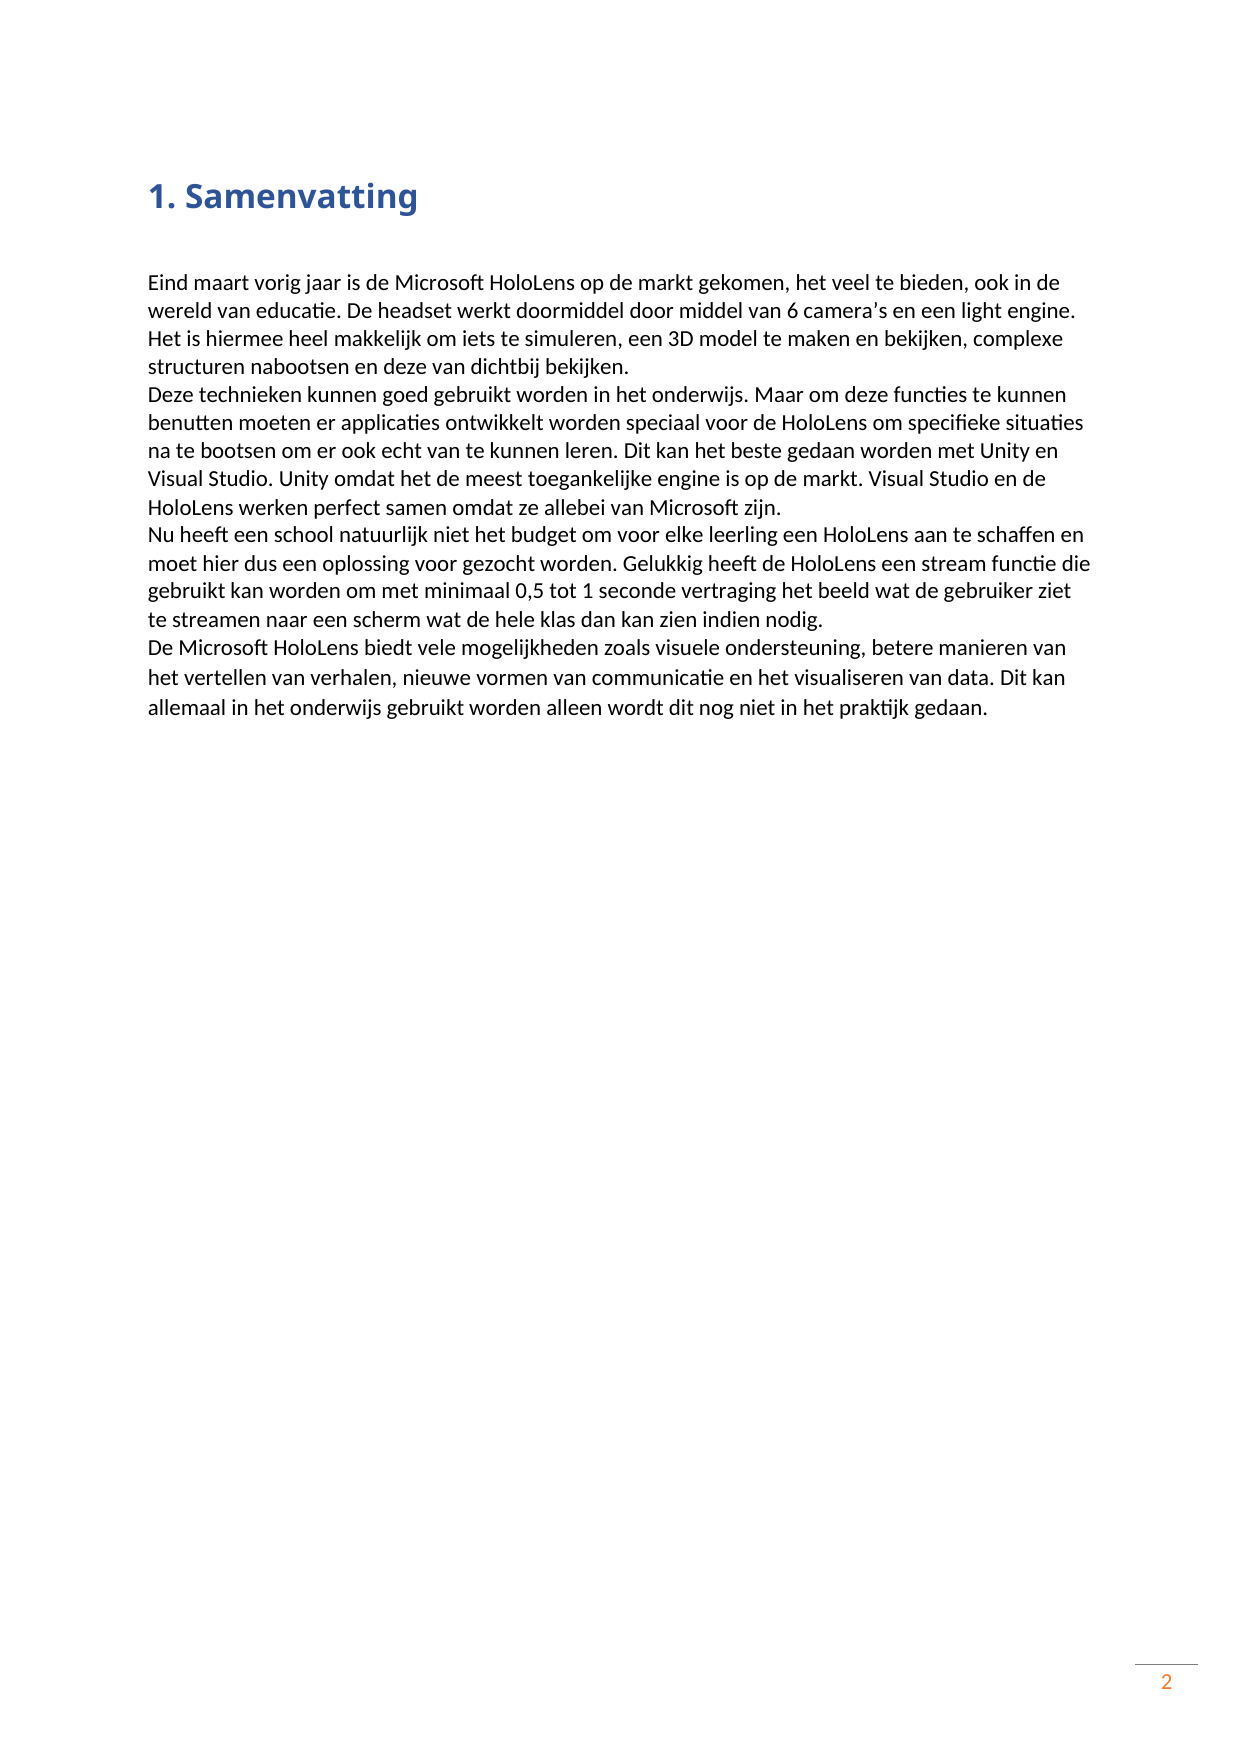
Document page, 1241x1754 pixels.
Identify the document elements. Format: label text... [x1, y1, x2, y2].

text Nu heeft een school natuurlijk niet het budget om voor elke leerling een HoloLens aan te schaffen en moet hier dus een oplossing voor gezocht worden. Gelukkig heeft de HoloLens een stream functie die gebruikt kan worden om met minimaal 0,5 tot 1 seconde vertraging het beeld wat de gebruiker ziet te streamen naar een scherm wat de hele klas dan kan zien indien nodig. [148, 521, 1093, 633]
subtitle 1. Samenvatting [148, 173, 1093, 218]
text Eind maart vorig jaar is de Microsoft HoloLens op de markt gekomen, het veel te bieden, ook in de wereld van educatie. De headset werkt doormiddel door middel van 6 camera’s en een light engine. Het is hiermee heel makkelijk om iets te simuleren, een 3D model te maken en bekijken, complexe structuren nabootsen en deze van dichtbij bekijken. [148, 268, 1093, 381]
text De Microsoft HoloLens biedt vele mogelijkheden zoals visuele ondersteuning, betere manieren van het vertellen van verhalen, nieuwe vormen van communicatie en het visualiseren van data. Dit kan allemaal in het onderwijs gebruikt worden alleen wordt dit nog niet in het praktijk gedaan. [148, 633, 1093, 721]
text Deze technieken kunnen goed gebruikt worden in het onderwijs. Maar om deze functies te kunnen benutten moeten er applicaties ontwikkelt worden speciaal voor de HoloLens om specifieke situaties na te bootsen om er ook echt van te kunnen leren. Dit kan het beste gedaan worden met Unity en Visual Studio. Unity omdat het de meest toegankelijke engine is op de markt. Visual Studio en de HoloLens werken perfect samen omdat ze allebei van Microsoft zijn. [148, 381, 1093, 521]
